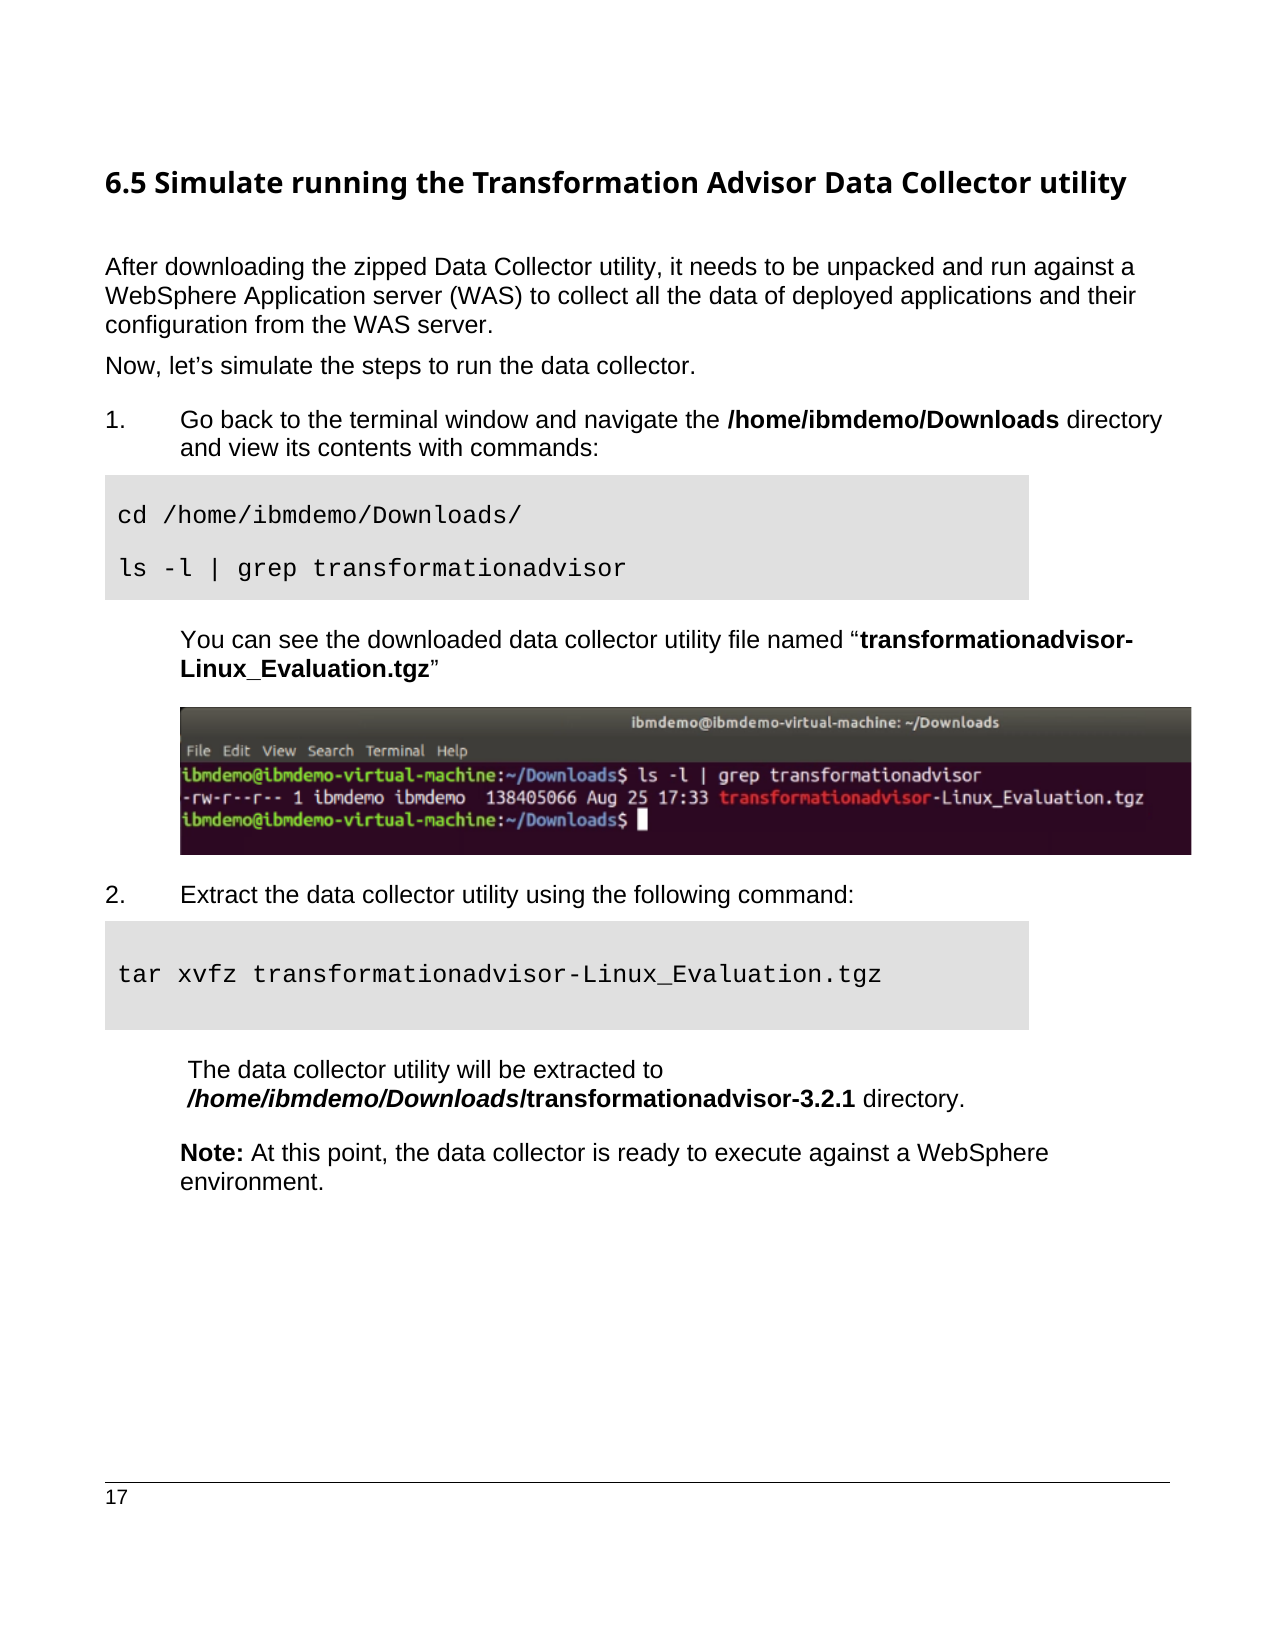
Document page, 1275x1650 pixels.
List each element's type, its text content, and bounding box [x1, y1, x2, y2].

list Extract the data collector utility using the following command: [105, 880, 1170, 908]
subtitle 6.5 Simulate running the Transformation Advisor Data Collector utility [105, 162, 1170, 202]
table_header cd /home/ibmdemo/Downloads/ ls -l | grep transformationadvisor [105, 475, 1029, 600]
text After downloading the zipped Data Collector utility, it needs to be unpacked and run against a WebSphere Application server (WAS) to collect all the data of deployed applications and their configuration from the WAS server. [105, 252, 1170, 338]
list Go back to the terminal window and navigate the /home/ibmdemo/Downloads directory and view its contents with commands: [105, 405, 1170, 462]
text Now, let’s simulate the steps to run the data collector. [105, 351, 1170, 380]
list The data collector utility will be extracted to /home/ibmdemo/Downloads/transformationadvisor-3.2.1 directory. [105, 1055, 1170, 1113]
picture [180, 707, 1192, 855]
list Note: At this point, the data collector is ready to execute against a WebSphere environment. [180, 1138, 1170, 1195]
list You can see the downloaded data collector utility file named “transformationadvisor-Linux_Evaluation.tgz” [180, 625, 1170, 682]
table_header tar xvfz transformationadvisor-Linux_Evaluation.tgz [105, 921, 1029, 1030]
